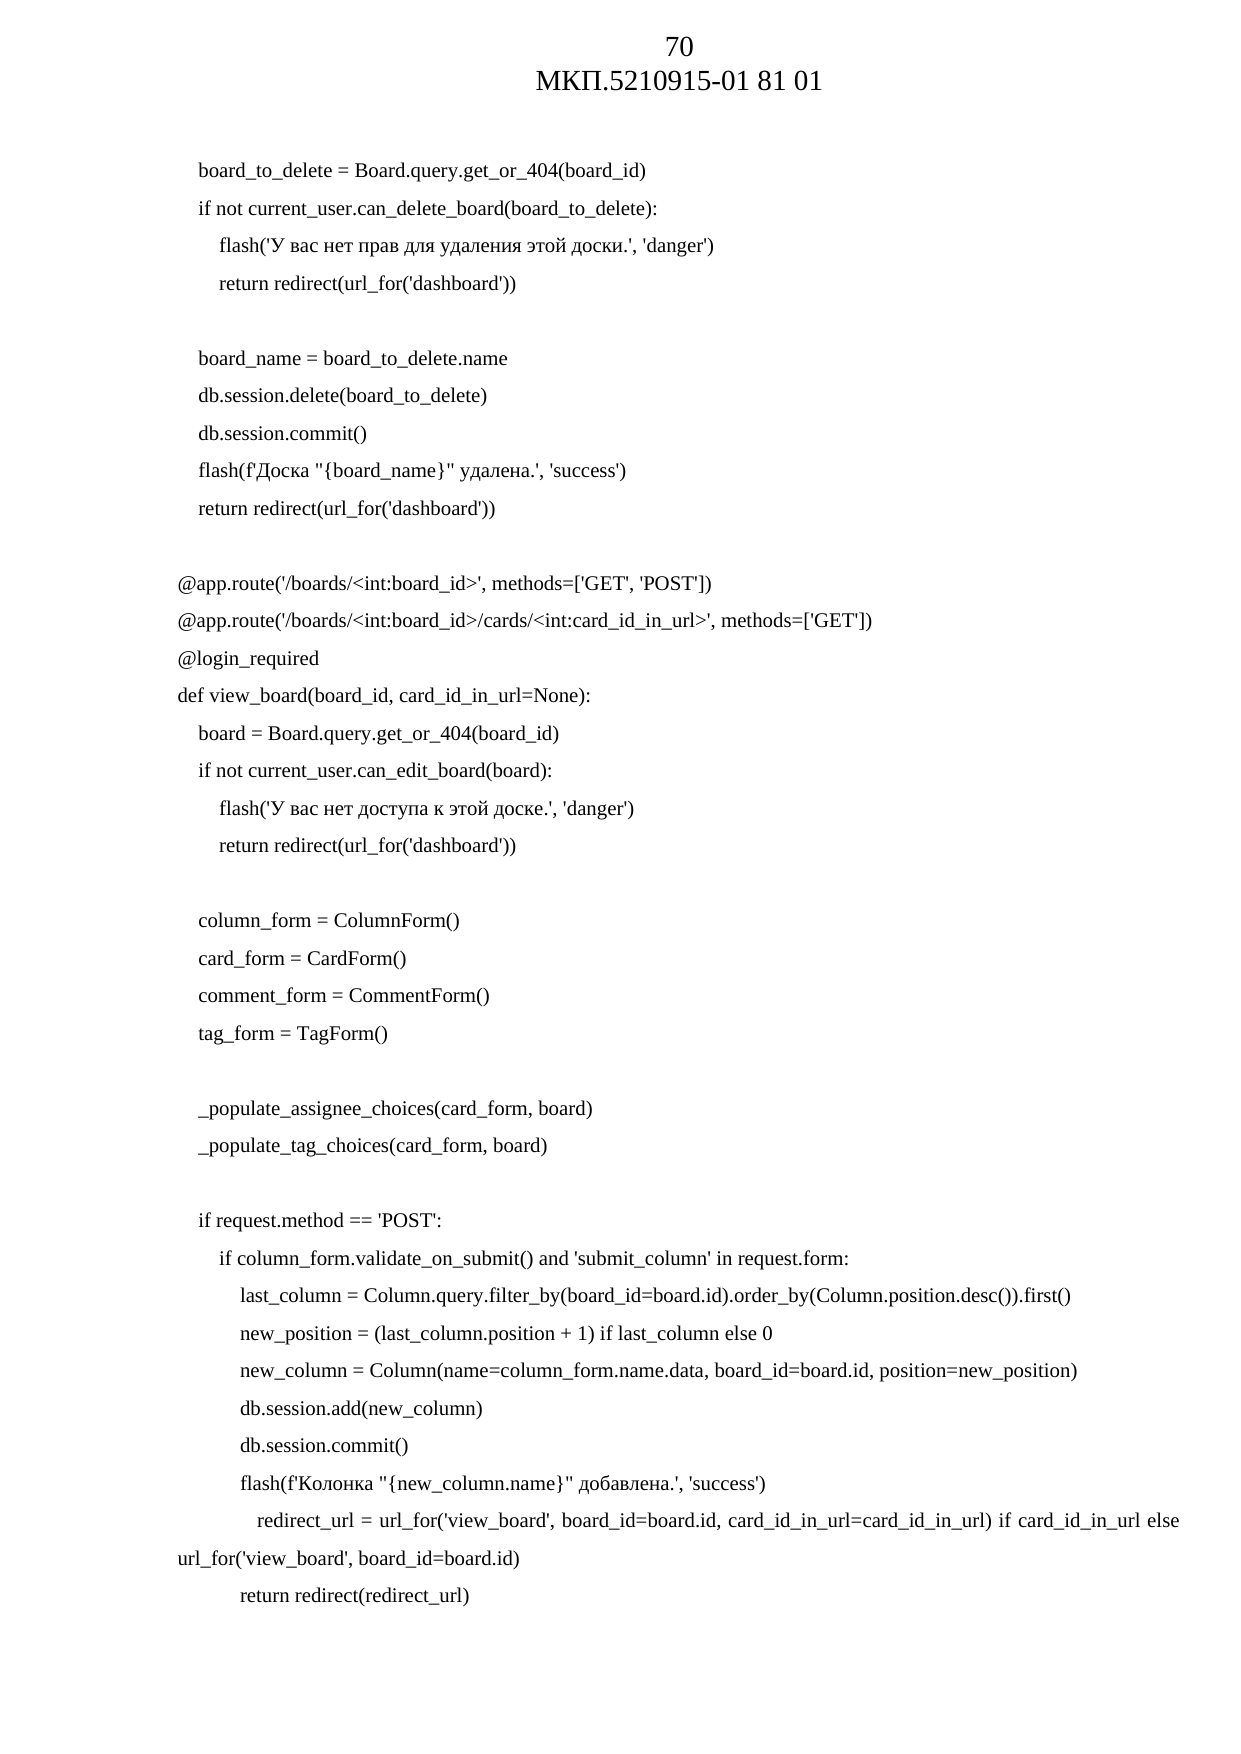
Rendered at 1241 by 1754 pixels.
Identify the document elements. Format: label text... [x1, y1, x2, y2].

text board_name = board_to_delete.name [177, 335, 1181, 373]
text db.session.commit() [177, 410, 1181, 448]
text last_column = Column.query.filter_by(board_id=board.id).order_by(Column.position.desc()).first() [177, 1273, 1181, 1310]
text def view_board(board_id, card_id_in_url=None): [177, 673, 1181, 710]
text return redirect(redirect_url) [177, 1573, 1181, 1610]
text return redirect(url_for('dashboard')) [177, 823, 1181, 860]
text return redirect(url_for('dashboard')) [177, 485, 1181, 523]
text return redirect(url_for('dashboard')) [177, 260, 1181, 298]
text db.session.add(new_column) [177, 1385, 1181, 1423]
text column_form = ColumnForm() [177, 898, 1181, 935]
text if request.method == 'POST': [177, 1198, 1181, 1235]
text tag_form = TagForm() [177, 1010, 1181, 1048]
text if not current_user.can_edit_board(board): [177, 748, 1181, 785]
text flash('У вас нет прав для удаления этой доски.', 'danger') [177, 223, 1181, 260]
text new_column = Column(name=column_form.name.data, board_id=board.id, position=new_position) [177, 1348, 1181, 1385]
text redirect_url = url_for('view_board', board_id=board.id, card_id_in_url=card_id_in_url) if card_id_in_url else url_for('view_board', board_id=board.id) [177, 1498, 1181, 1573]
text @login_required [177, 635, 1181, 673]
text @app.route('/boards/<int:board_id>/cards/<int:card_id_in_url>', methods=['GET']) [177, 598, 1181, 635]
text flash('У вас нет доступа к этой доске.', 'danger') [177, 785, 1181, 823]
text if column_form.validate_on_submit() and 'submit_column' in request.form: [177, 1235, 1181, 1273]
text new_position = (last_column.position + 1) if last_column else 0 [177, 1310, 1181, 1348]
text _populate_tag_choices(card_form, board) [177, 1123, 1181, 1160]
text _populate_assignee_choices(card_form, board) [177, 1085, 1181, 1123]
text db.session.delete(board_to_delete) [177, 373, 1181, 410]
text flash(f'Доска "{board_name}" удалена.', 'success') [177, 448, 1181, 485]
text board = Board.query.get_or_404(board_id) [177, 710, 1181, 748]
text @app.route('/boards/<int:board_id>', methods=['GET', 'POST']) [177, 560, 1181, 598]
text comment_form = CommentForm() [177, 973, 1181, 1010]
text db.session.commit() [177, 1423, 1181, 1460]
text flash(f'Колонка "{new_column.name}" добавлена.', 'success') [177, 1460, 1181, 1498]
text if not current_user.can_delete_board(board_to_delete): [177, 185, 1181, 223]
text board_to_delete = Board.query.get_or_404(board_id) [177, 148, 1181, 185]
text card_form = CardForm() [177, 935, 1181, 973]
